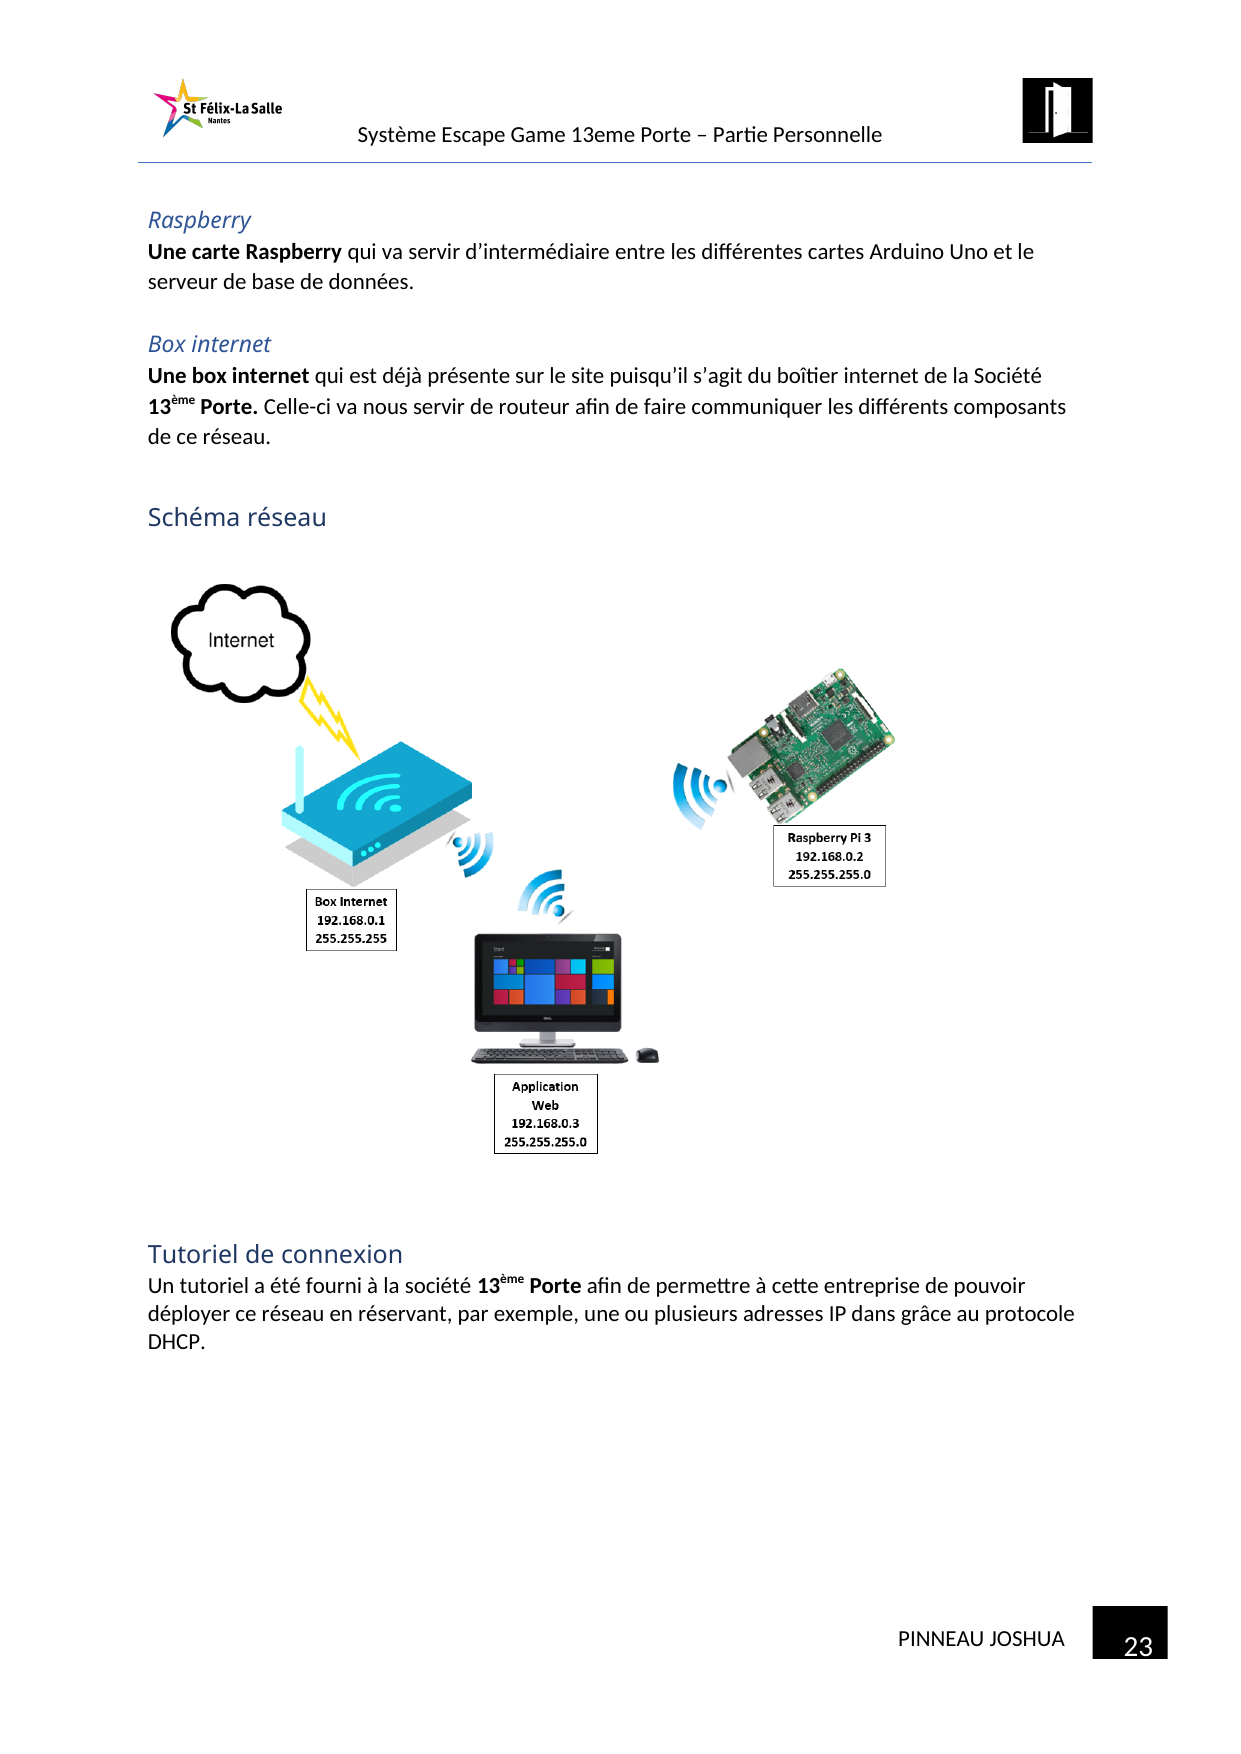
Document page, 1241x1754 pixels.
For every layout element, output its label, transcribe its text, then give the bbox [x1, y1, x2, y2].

picture [147, 572, 901, 1162]
subtitle Schéma réseau [148, 499, 1092, 570]
picture [147, 73, 290, 142]
picture [1022, 78, 1093, 143]
text Tutoriel de connexion Un tutoriel a été fourni à la société 13ème Porte afin de permettre à cette entreprise de pouvoir déployer ce réseau en réservant, par exemple, une ou plusieurs adresses IP dans grâce au protocole DHCP. [148, 1237, 1092, 1355]
